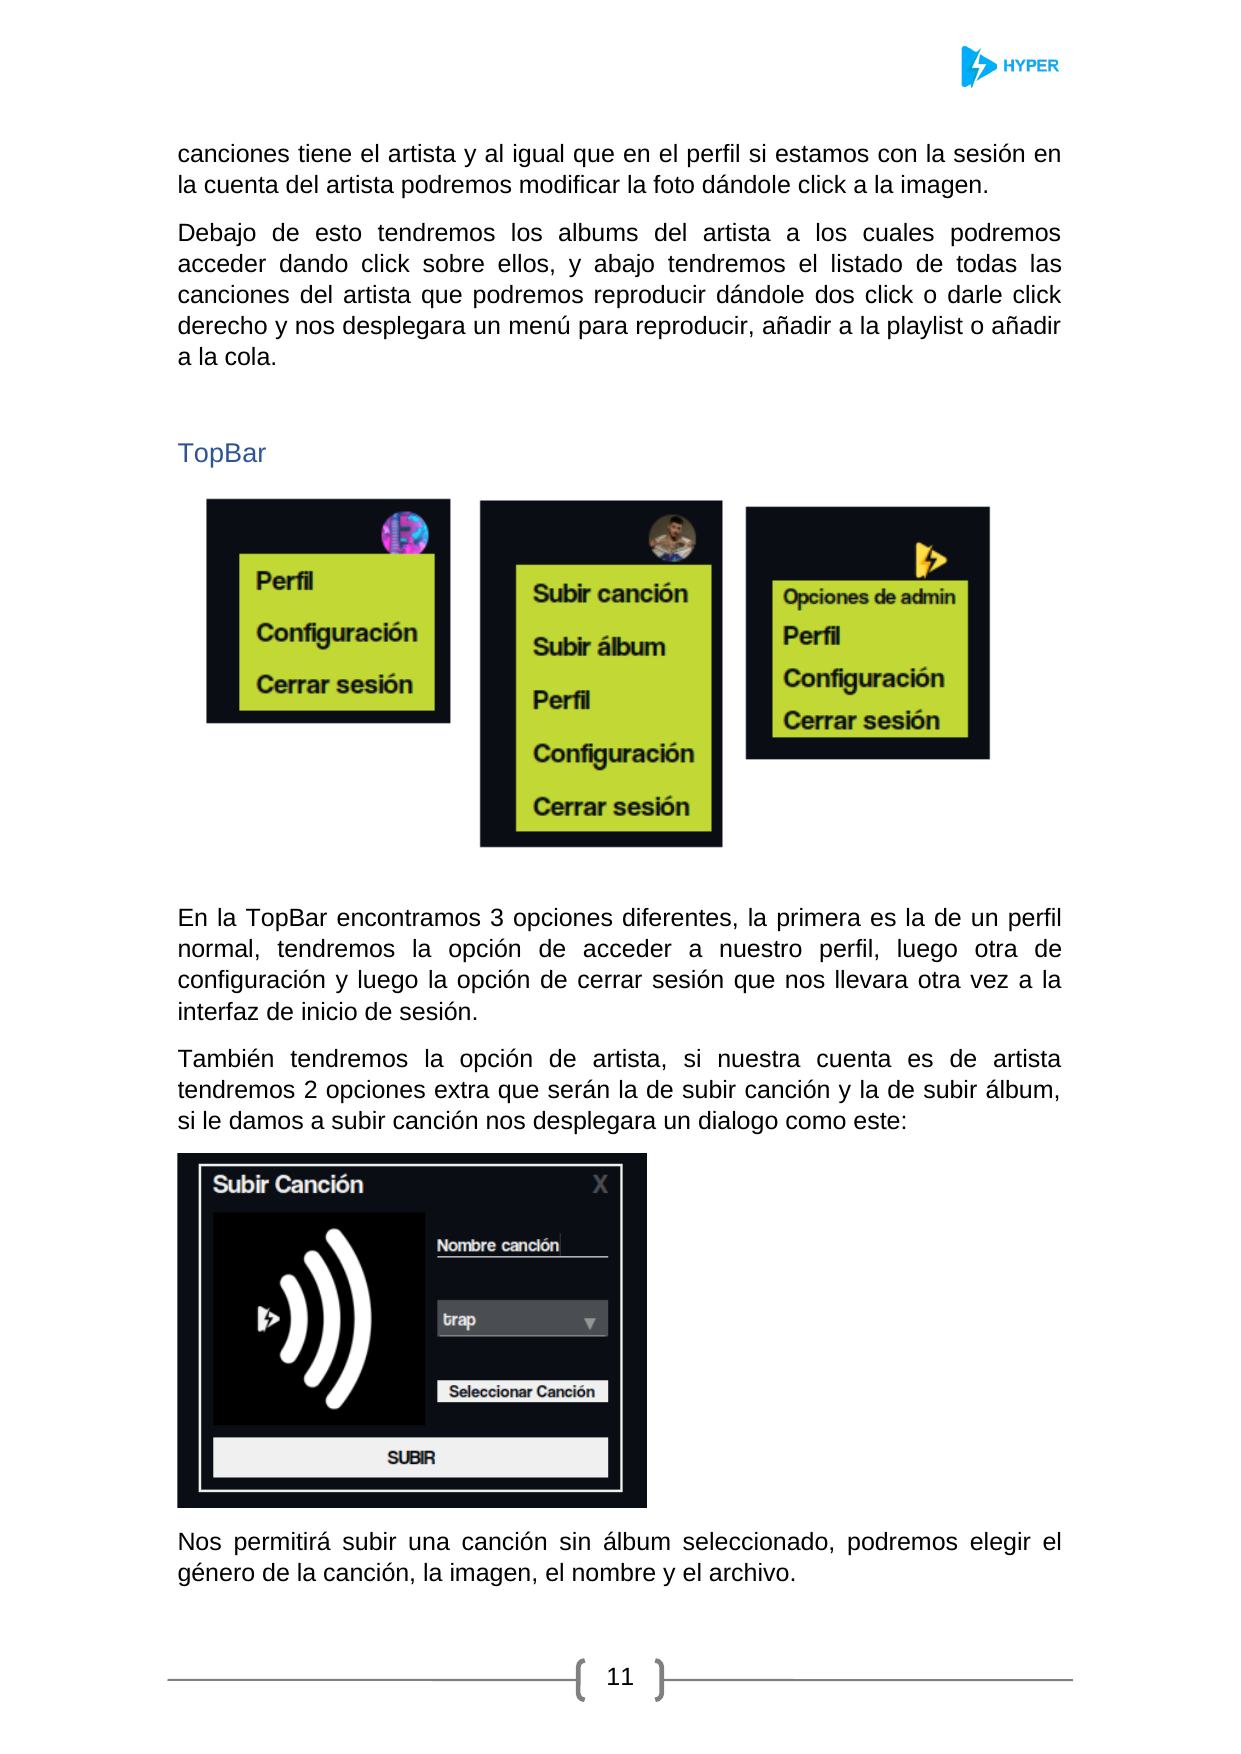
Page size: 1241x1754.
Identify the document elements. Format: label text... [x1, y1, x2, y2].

picture [958, 14, 1064, 120]
picture [177, 1153, 647, 1508]
text Debajo de esto tendremos los albums del artista a los cuales podremos acceder dando click sobre ellos, y abajo tendremos el listado de todas las canciones del artista que podremos reproducir dándole dos click o darle click derecho y nos desplegara un menú para reproducir, añadir a la playlist o añadir a la cola. [177, 218, 1063, 371]
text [177, 139, 1063, 199]
text También tendremos la opción de artista, si nuestra cuenta es de artista tendremos 2 opciones extra que serán la de subir canción y la de subir álbum, si le damos a subir canción nos desplegara un dialogo como este: [177, 1044, 1063, 1135]
text Nos permitirá subir una canción sin álbum seleccionado, podremos elegir el género de la canción, la imagen, el nombre y el archivo. [177, 1526, 1063, 1586]
subtitle TopBar [177, 437, 1063, 469]
text En la TopBar encontramos 3 opciones diferentes, la primera es la de un perfil normal, tendremos la opción de acceder a nuestro perfil, luego otra de configuración y luego la opción de cerrar sesión que nos llevara otra vez a la interfaz de inicio de sesión. [177, 903, 1063, 1025]
picture [177, 471, 1048, 885]
